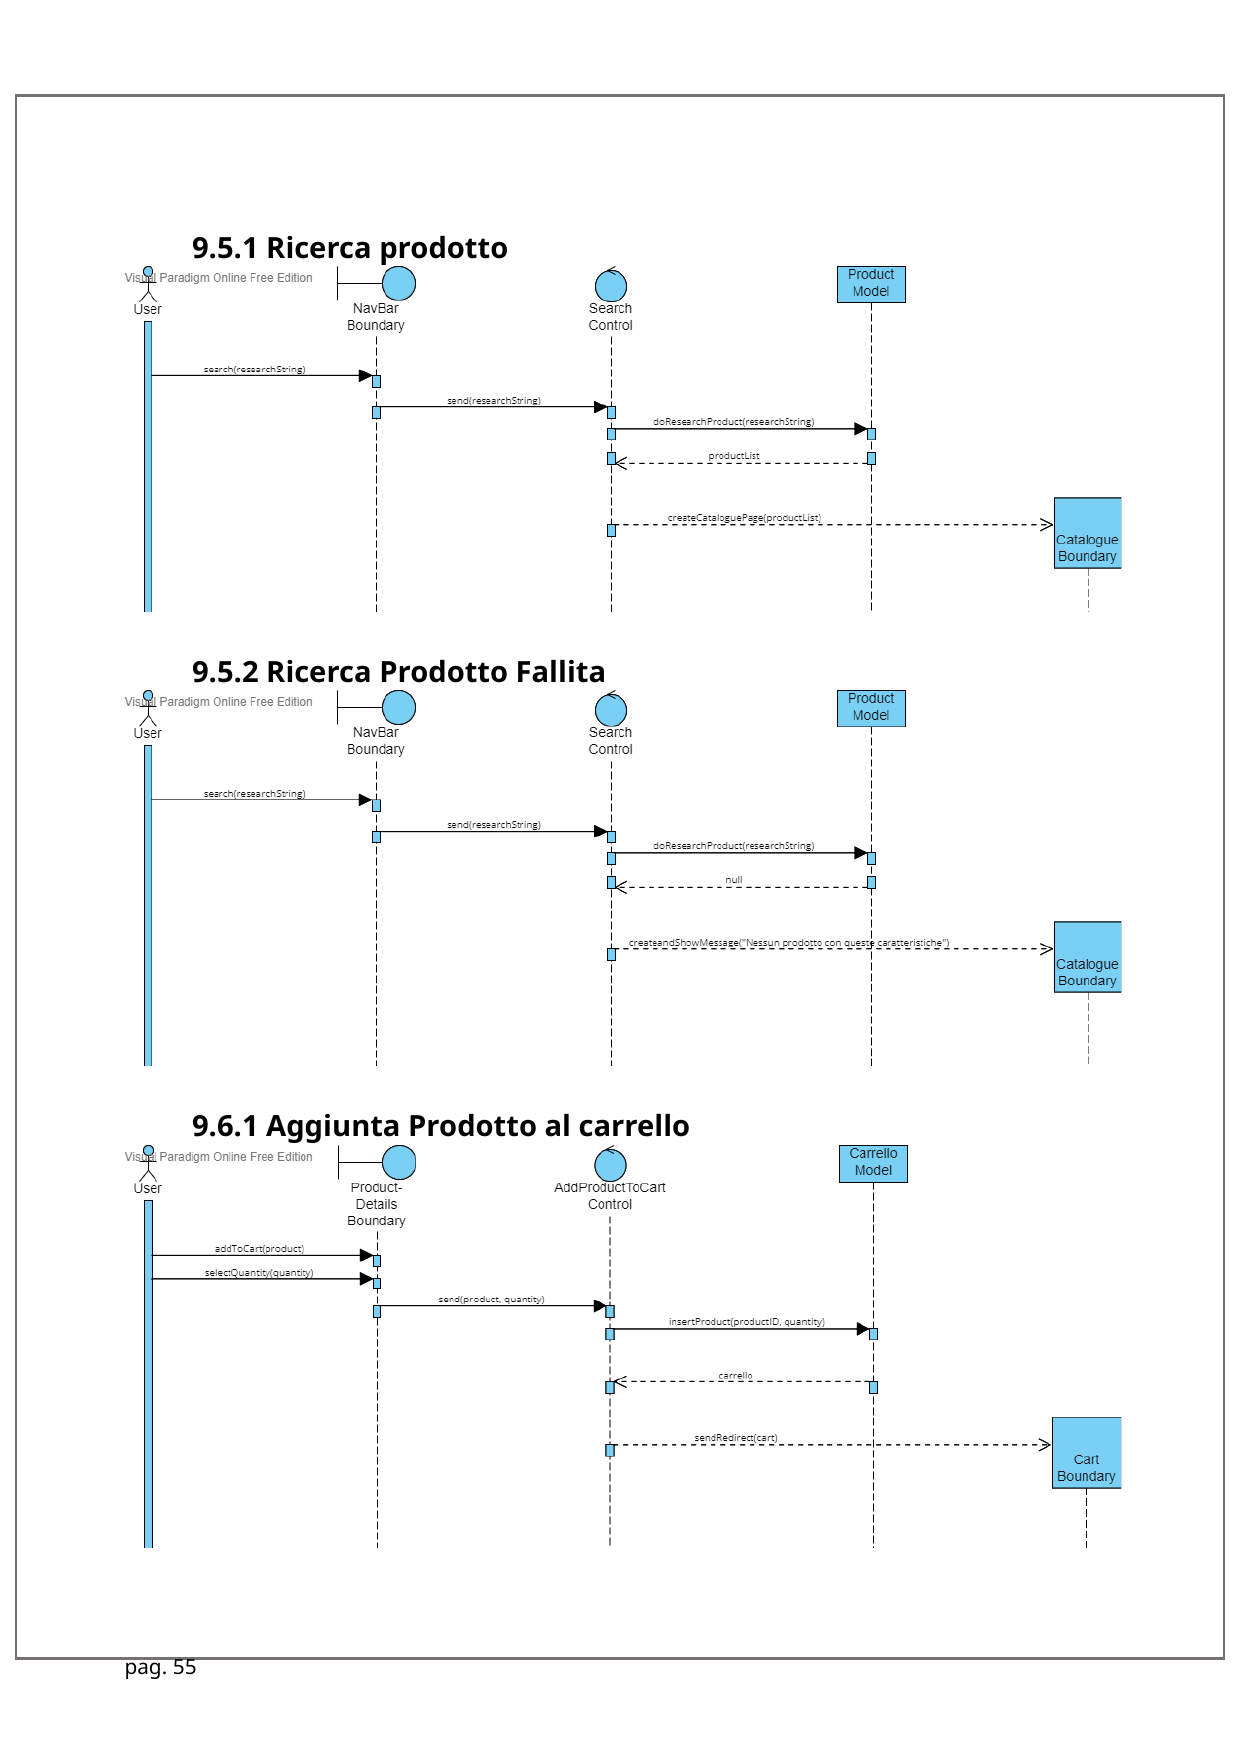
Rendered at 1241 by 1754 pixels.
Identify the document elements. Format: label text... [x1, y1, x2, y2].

picture [118, 1145, 1122, 1548]
text 9.5.1 Ricerca prodotto [118, 227, 1122, 266]
picture [118, 690, 1122, 1066]
text 9.6.1 Aggiunta Prodotto al carrello [118, 1106, 1122, 1145]
picture [118, 266, 1122, 612]
text 9.5.2 Ricerca Prodotto Fallita [118, 651, 1122, 690]
